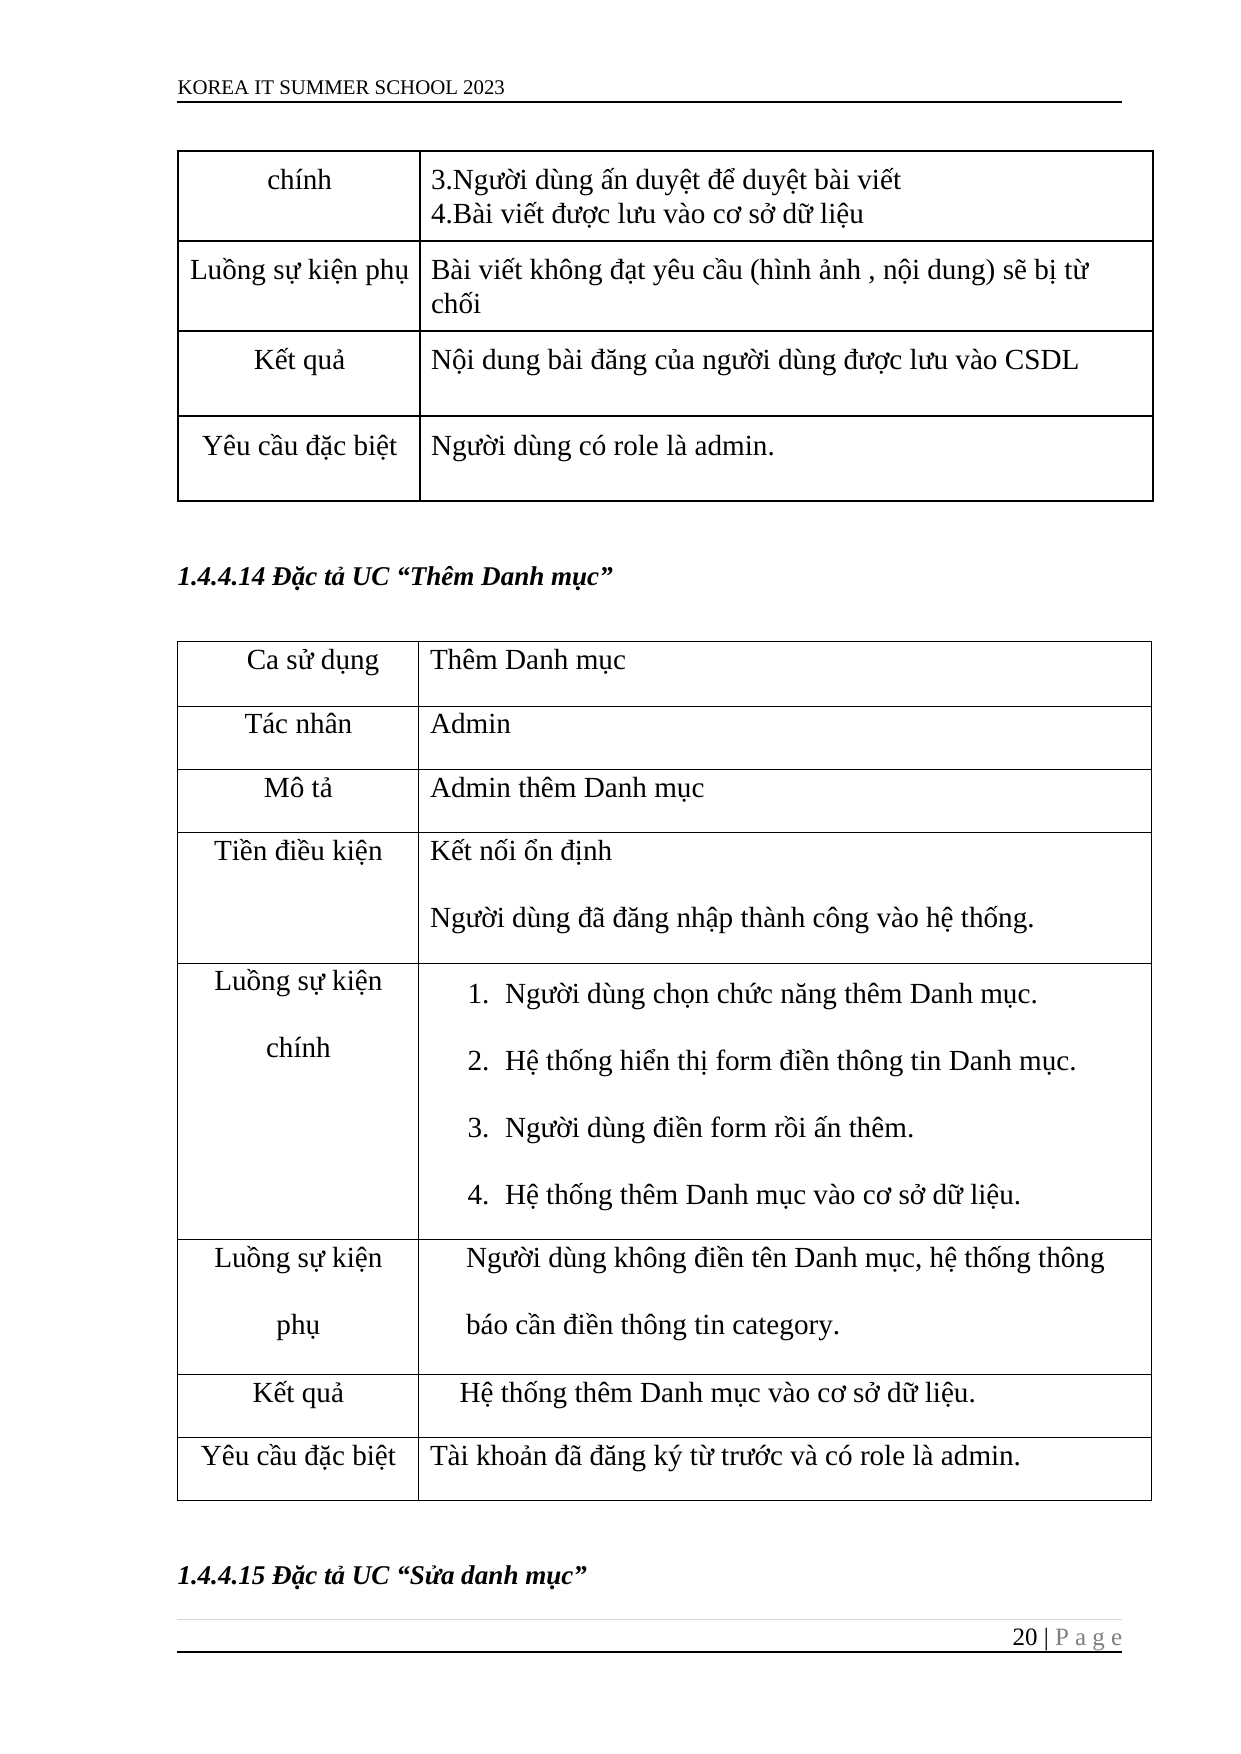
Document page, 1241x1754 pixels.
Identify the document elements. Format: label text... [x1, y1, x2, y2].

table_cell Kết nối ổn định Người dùng đã đăng nhập thành công vào hệ thống. [419, 833, 1151, 962]
table_cell Kết quả [178, 1375, 418, 1437]
text 1.4.4.15 Đặc tả UC “Sửa danh mục” [177, 1559, 1122, 1591]
table_cell Người dùng chọn chức năng thêm Danh mục. Hệ thống hiển thị form điền thông tin Danh mục. Người dùng điền form rồi ấn thêm. Hệ thống thêm Danh mục vào cơ sở dữ liệu. [419, 964, 1151, 1239]
table_cell Luồng sự kiện chính [178, 964, 418, 1239]
table_cell Luồng sự kiện chính [179, 152, 419, 240]
table_cell Người dùng không điền tên Danh mục, hệ thống thông báo cần điền thông tin category. [419, 1240, 1151, 1374]
table_cell Bài viết không đạt yêu cầu (hình ảnh , nội dung) sẽ bị từ chối [421, 242, 1152, 330]
table_cell Tài khoản đã đăng ký từ trước và có role là admin. [419, 1438, 1151, 1500]
text 1.4.4.14 Đặc tả UC “Thêm Danh mục” [177, 560, 1122, 591]
table_header Ca sử dụng [178, 642, 418, 706]
table_cell Yêu cầu đặc biệt [179, 417, 419, 500]
table_cell Admin thêm Danh mục [419, 770, 1151, 832]
table_cell Nội dung bài đăng của người dùng được lưu vào CSDL [421, 332, 1152, 415]
table_cell Hệ thống thêm Danh mục vào cơ sở dữ liệu. [419, 1375, 1151, 1437]
table_cell Tiền điều kiện [178, 833, 418, 962]
table_cell Admin [419, 707, 1151, 769]
table_cell Kết quả [179, 332, 419, 415]
table_cell Yêu cầu đặc biệt [178, 1438, 418, 1500]
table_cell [421, 152, 1152, 240]
table_cell Luồng sự kiện phụ [179, 242, 419, 330]
table_cell Luồng sự kiện phụ [178, 1240, 418, 1374]
table_cell Người dùng có role là admin. [421, 417, 1152, 500]
table_header Thêm Danh mục [419, 642, 1151, 706]
table_cell Tác nhân [178, 707, 418, 769]
table_cell Mô tả [178, 770, 418, 832]
